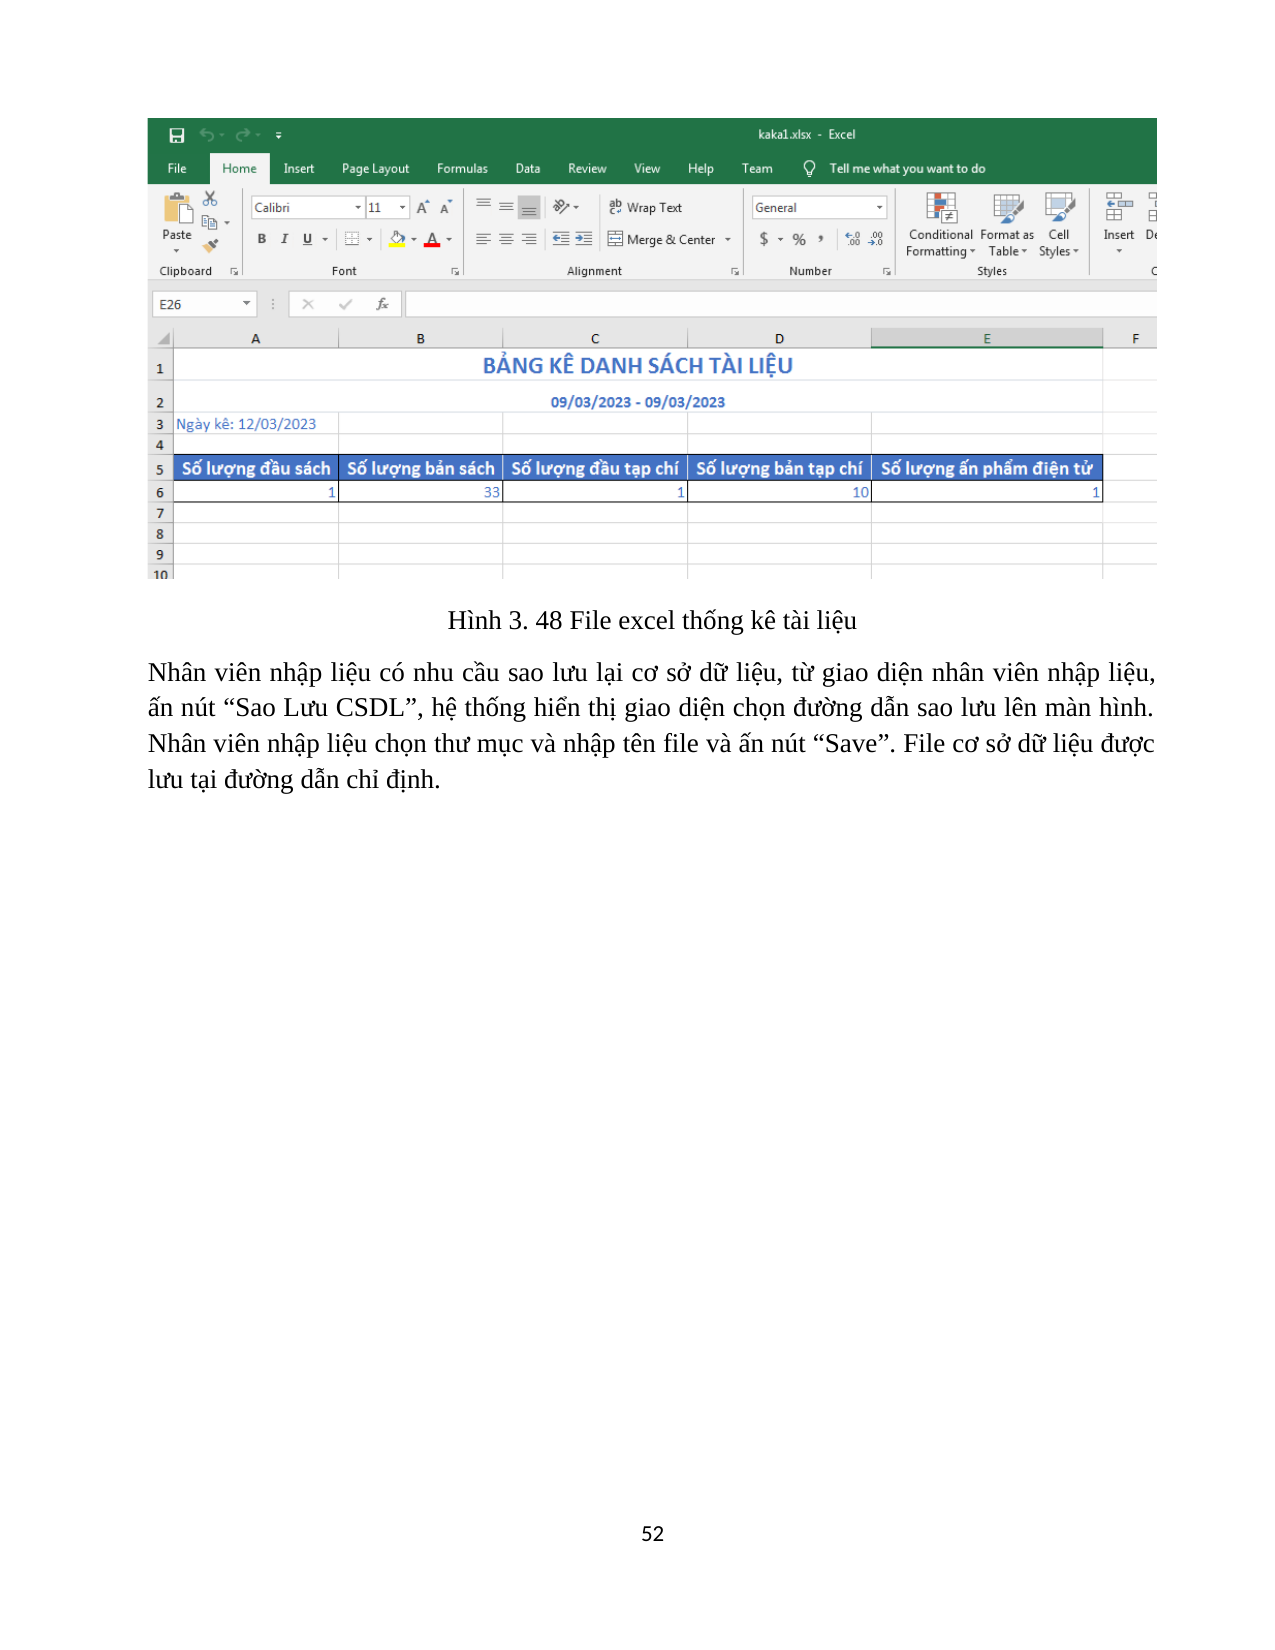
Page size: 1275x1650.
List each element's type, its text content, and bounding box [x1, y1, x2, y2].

text Nhân viên nhập liệu có nhu cầu sao lưu lại cơ sở dữ liệu, từ giao diện nhân viên nhập liệu, ấn nút “Sao Lưu CSDL”, hệ thống hiển thị giao diện chọn đường dẫn sao lưu lên màn hình. Nhân viên nhập liệu chọn thư mục và nhập tên file và ấn nút “Save”. File cơ sở dữ liệu được lưu tại đường dẫn chỉ định. [148, 656, 1157, 794]
text Hình 3. 48 File excel thống kê tài liệu [148, 604, 1157, 635]
picture [147, 118, 1157, 579]
